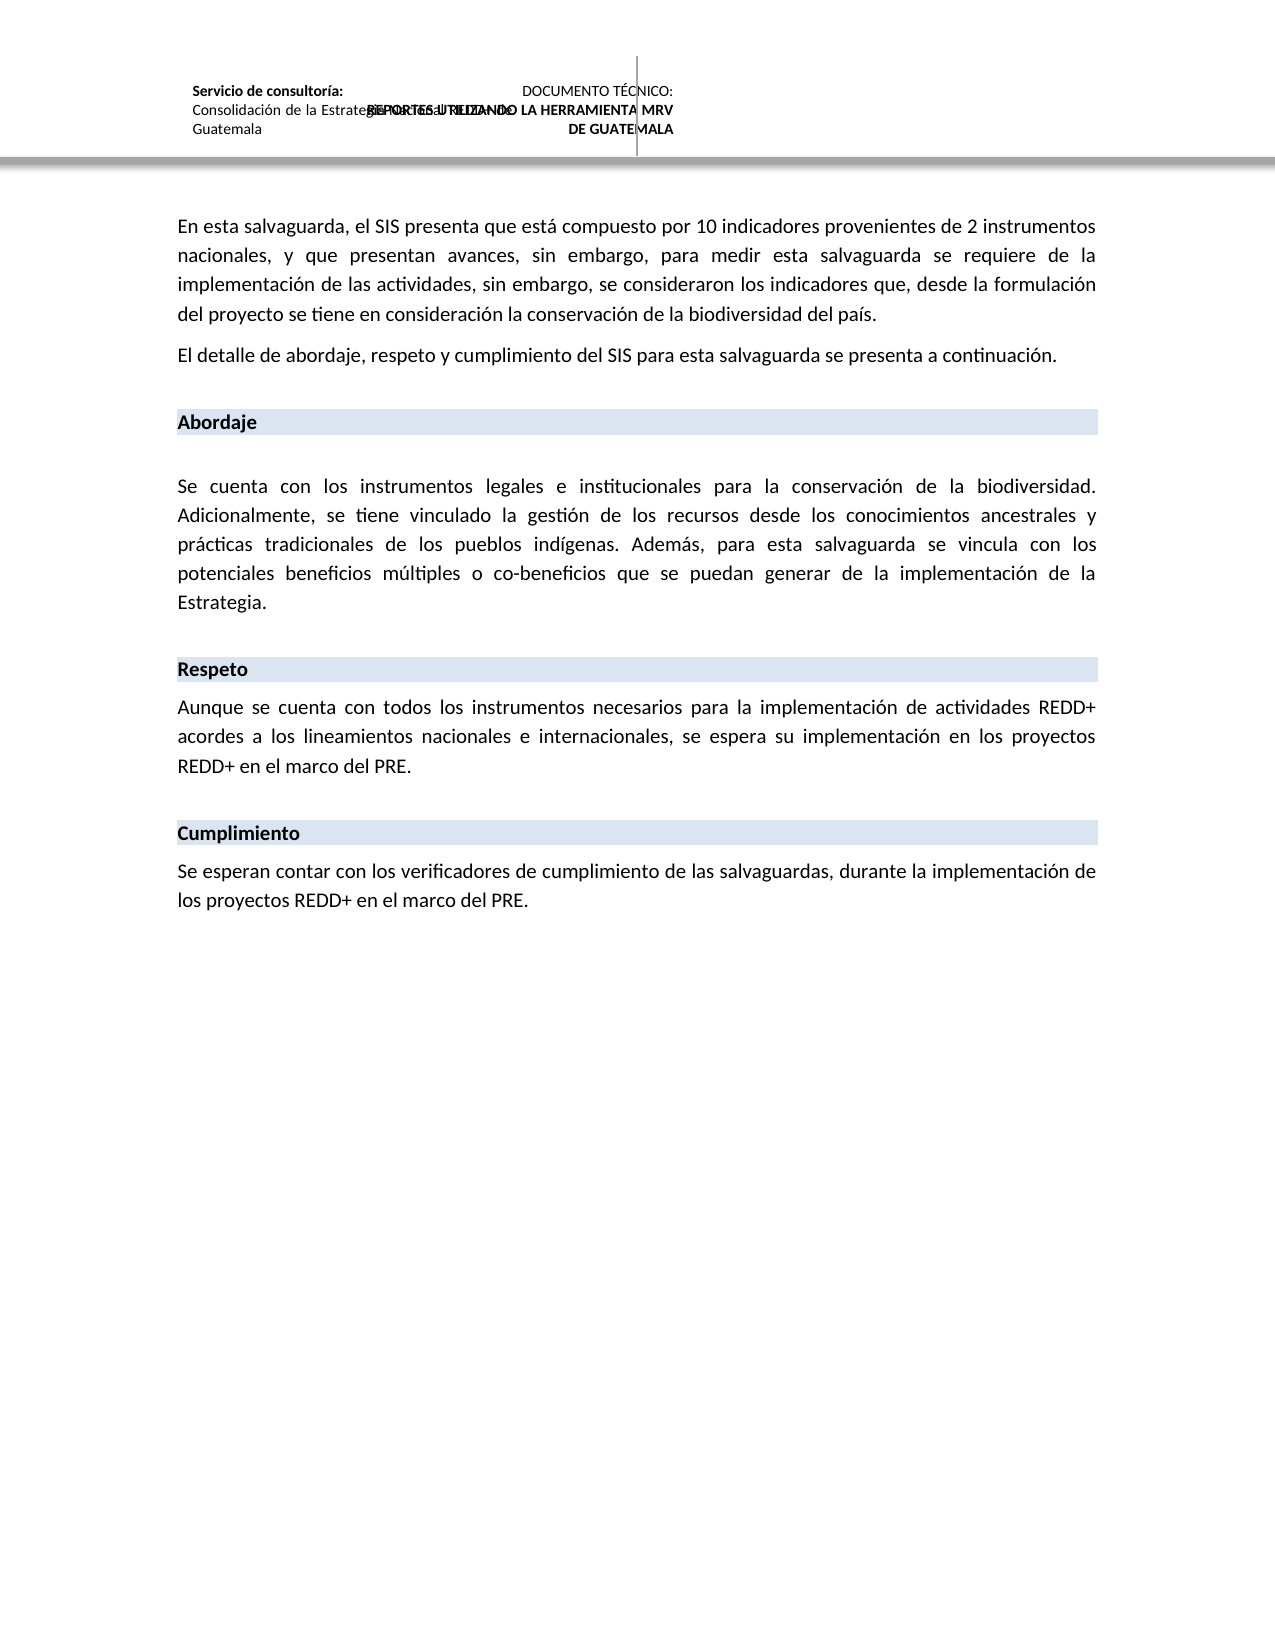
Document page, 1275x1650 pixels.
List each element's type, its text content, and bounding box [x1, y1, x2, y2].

text Respeto [177, 657, 1098, 682]
text Aunque se cuenta con todos los instrumentos necesarios para la implementación de actividades REDD+ acordes a los lineamientos nacionales e internacionales, se espera su implementación en los proyectos REDD+ en el marco del PRE. [177, 694, 1098, 778]
text Abordaje [177, 409, 1098, 435]
text Se cuenta con los instrumentos legales e institucionales para la conservación de la biodiversidad. Adicionalmente, se tiene vinculado la gestión de los recursos desde los conocimientos ancestrales y prácticas tradicionales de los pueblos indígenas. Además, para esta salvaguarda se vincula con los potenciales beneficios múltiples o co-beneficios que se puedan generar de la implementación de la Estrategia. [177, 473, 1098, 615]
text Cumplimiento [177, 820, 1098, 845]
text Se esperan contar con los verificadores de cumplimiento de las salvaguardas, durante la implementación de los proyectos REDD+ en el marco del PRE. [177, 858, 1098, 912]
text En esta salvaguarda, el SIS presenta que está compuesto por 10 indicadores provenientes de 2 instrumentos nacionales, y que presentan avances, sin embargo, para medir esta salvaguarda se requiere de la implementación de las actividades, sin embargo, se consideraron los indicadores que, desde la formulación del proyecto se tiene en consideración la conservación de la biodiversidad del país. [177, 213, 1098, 326]
text El detalle de abordaje, respeto y cumplimiento del SIS para esta salvaguarda se presenta a continuación. [177, 342, 1098, 368]
